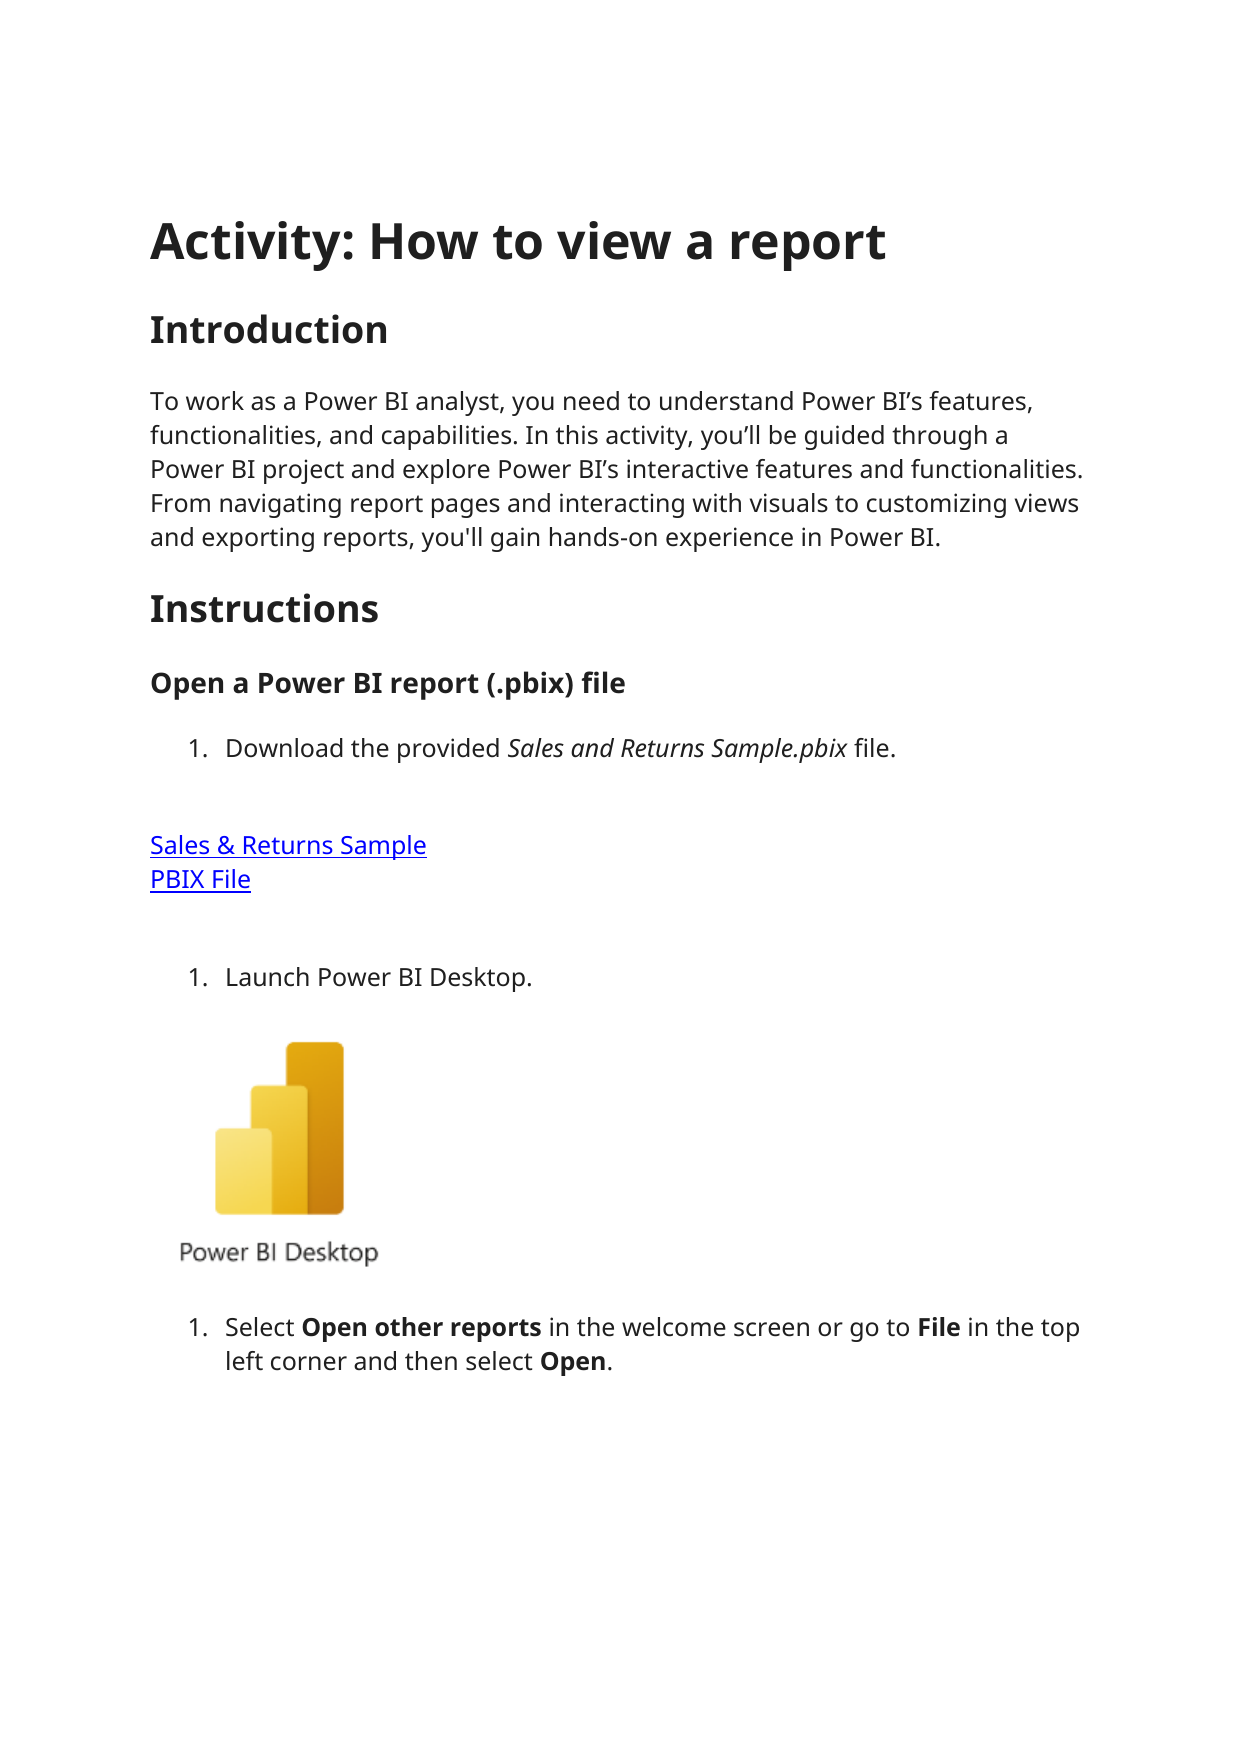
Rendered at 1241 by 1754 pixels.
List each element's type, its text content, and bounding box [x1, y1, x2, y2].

text Introduction [150, 303, 1090, 354]
text Activity: How to view a report [150, 206, 1090, 274]
picture [150, 1022, 408, 1281]
list Launch Power BI Desktop. [187, 959, 1090, 993]
text Open a Power BI report (.pbix) file [150, 663, 1090, 701]
list Select Open other reports in the welcome screen or go to File in the top left corner and then select Open. [187, 1309, 1090, 1377]
text To work as a Power BI analyst, you need to understand Power BI’s features, functionalities, and capabilities. In this activity, you’ll be guided through a Power BI project and explore Power BI’s interactive features and functionalities. From navigating report pages and interacting with visuals to customizing views and exporting reports, you'll gain hands-on experience in Power BI. [150, 383, 1090, 554]
list Download the provided Sales and Returns Sample.pbix file. [187, 731, 1090, 764]
text Sales & Returns Sample [150, 828, 1090, 862]
text PBIX File [150, 862, 1090, 896]
text Instructions [150, 583, 1090, 634]
